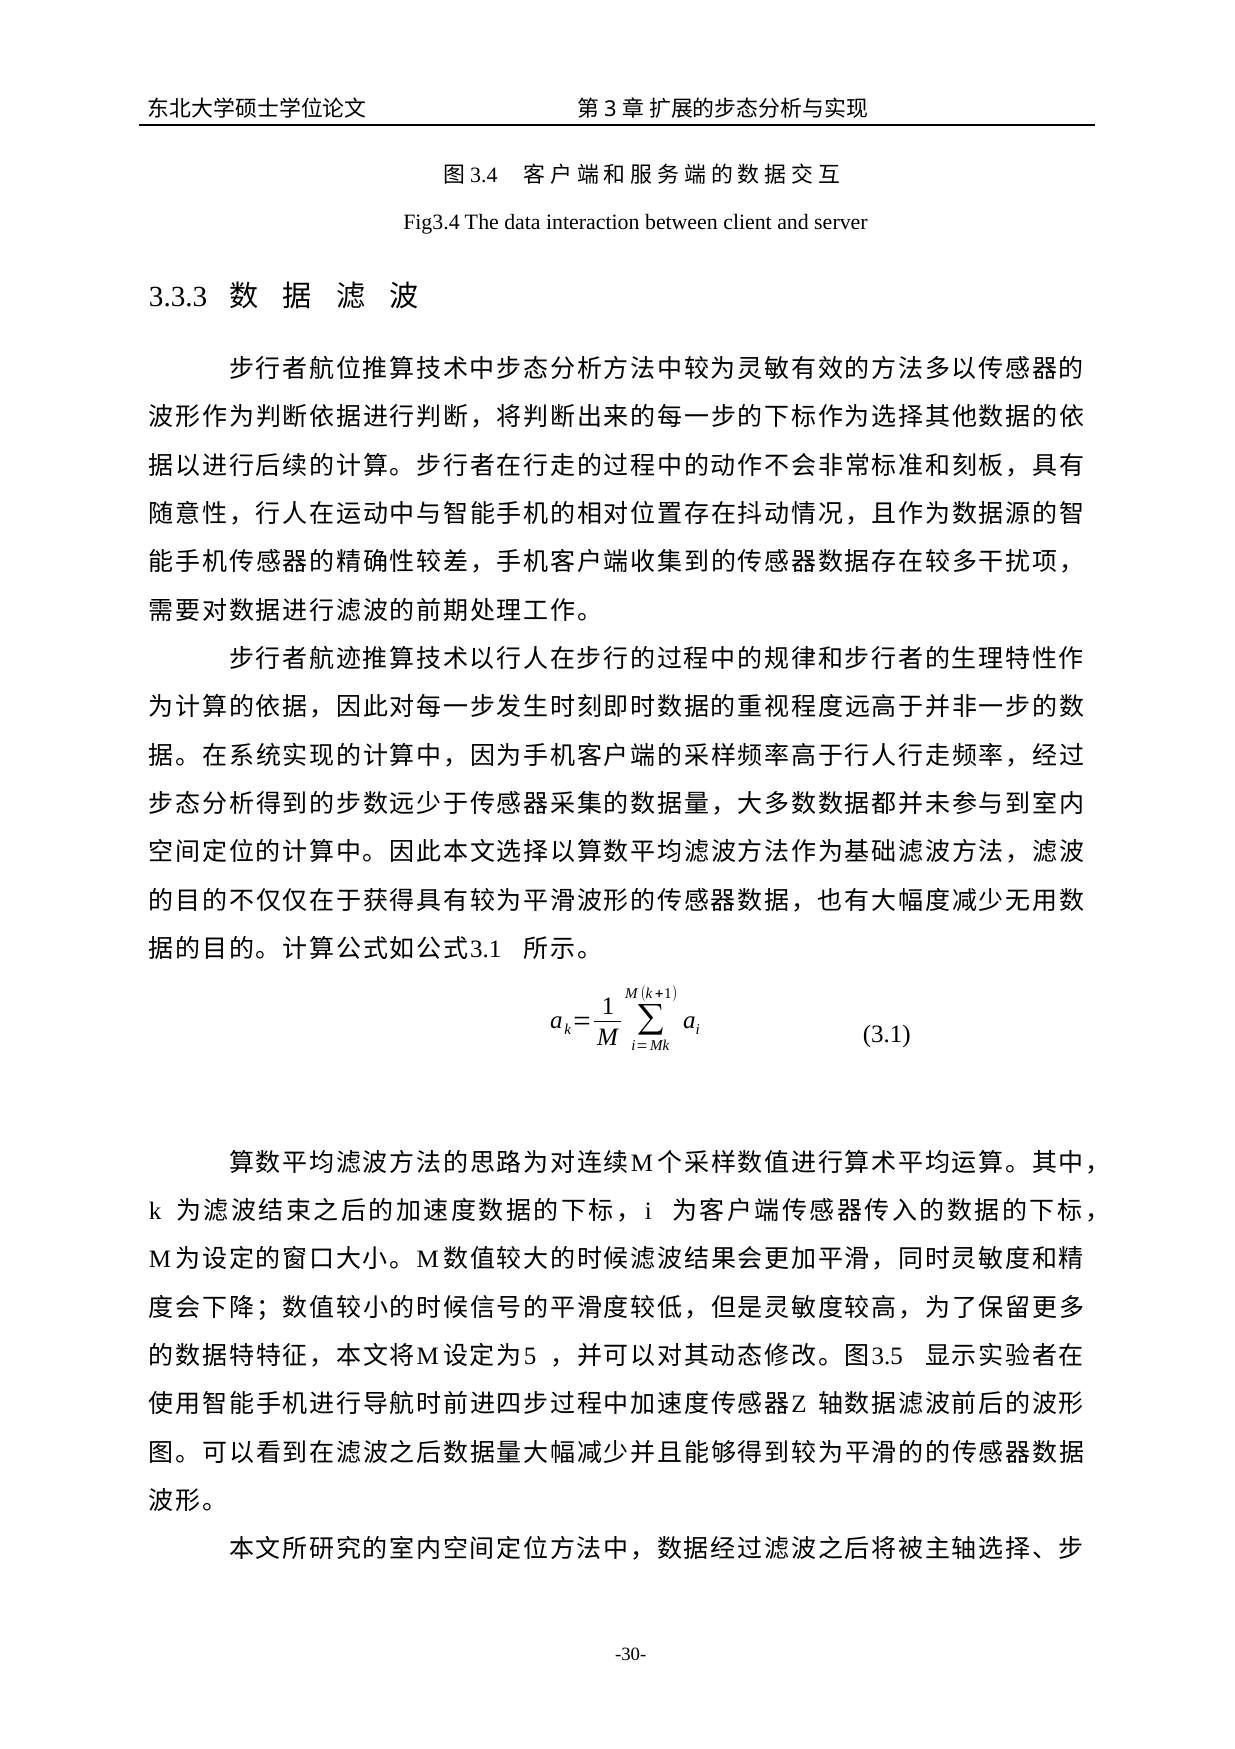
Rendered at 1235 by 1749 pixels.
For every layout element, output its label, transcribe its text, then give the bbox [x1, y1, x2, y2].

text 算数平均滤波方法的思路为对连续M个采样数值进行算术平均运算。其中，k为滤波结束之后的加速度数据的下标，i为客户端传感器传入的数据的下标，M为设定的窗口大小。M数值较大的时候滤波结果会更加平滑，同时灵敏度和精度会下降；数值较小的时候信号的平滑度较低，但是灵敏度较高，为了保留更多的数据特特征，本文将M设定为5，并可以对其动态修改。图3.5显示实验者在使用智能手机进行导航时前进四步过程中加速度传感器Z轴数据滤波前后的波形图。可以看到在滤波之后数据量大幅减少并且能够得到较为平滑的的传感器数据波形。 [149, 1136, 1086, 1523]
text Fig3.4 The data interaction between client and server [149, 197, 1086, 246]
text 步行者航迹推算技术以行人在步行的过程中的规律和步行者的生理特性作为计算的依据，因此对每一步发生时刻即时数据的重视程度远高于并非一步的数据。在系统实现的计算中，因为手机客户端的采样频率高于行人行走频率，经过步态分析得到的步数远少于传感器采集的数据量，大多数数据都并未参与到室内空间定位的计算中。因此本文选择以算数平均滤波方法作为基础滤波方法，滤波的目的不仅仅在于获得具有较为平滑波形的传感器数据，也有大幅度减少无用数据的目的。计算公式如公式3.1所示。 [149, 632, 1086, 971]
text (3.1) [149, 971, 1086, 1067]
text 步行者航位推算技术中步态分析方法中较为灵敏有效的方法多以传感器的波形作为判断依据进行判断，将判断出来的每一步的下标作为选择其他数据的依据以进行后续的计算。步行者在行走的过程中的动作不会非常标准和刻板，具有随意性，行人在运动中与智能手机的相对位置存在抖动情况，且作为数据源的智能手机传感器的精确性较差，手机客户端收集到的传感器数据存在较多干扰项，需要对数据进行滤波的前期处理工作。 [149, 342, 1086, 632]
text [149, 1523, 1086, 1571]
text 图3.4 客户端和服务端的数据交互 [149, 149, 1086, 197]
subtitle 数据滤波 [143, 270, 1086, 318]
